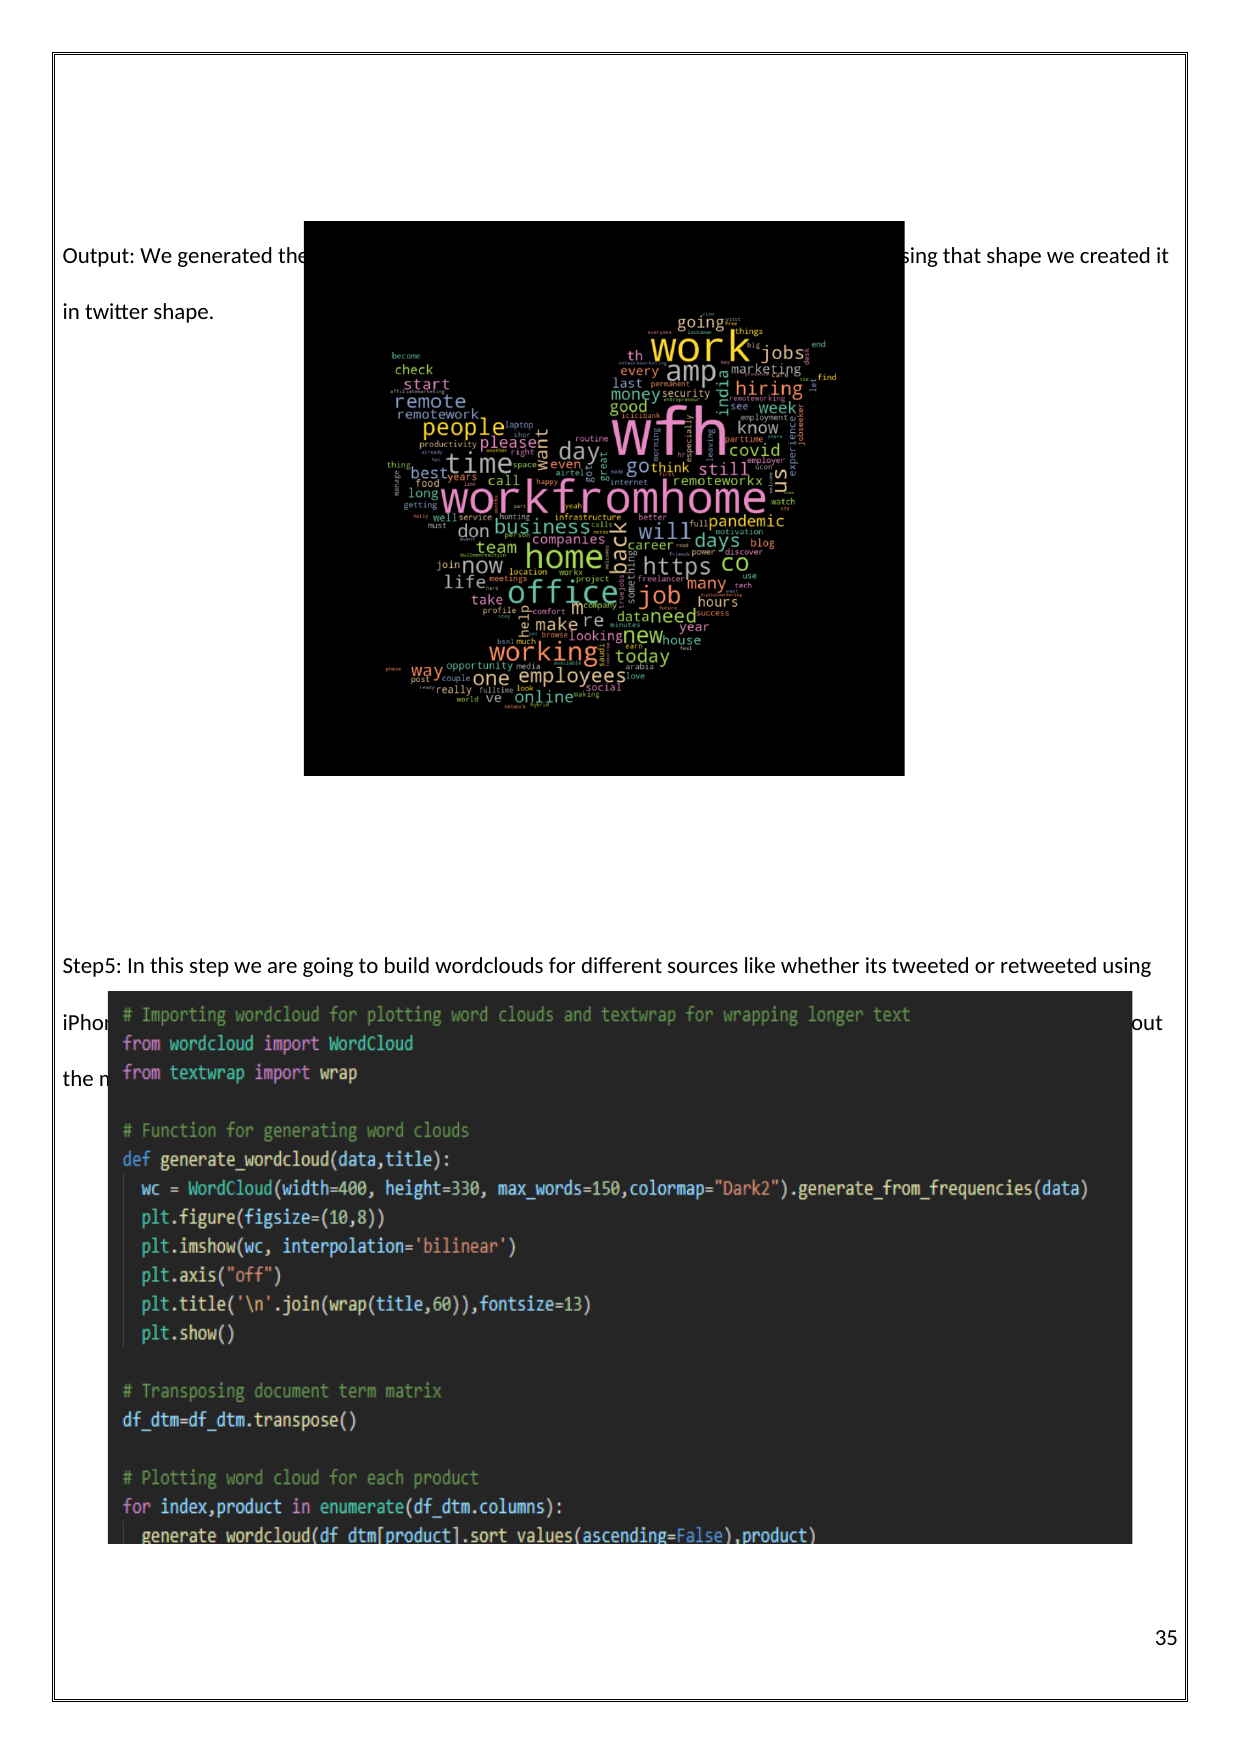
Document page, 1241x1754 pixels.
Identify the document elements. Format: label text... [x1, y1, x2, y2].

picture [303, 221, 905, 776]
text Step5: In this step we are going to build wordclouds for different sources like whether its tweeted or retweeted using iPhone, Android, Mac, Web, iPad and we have shown word frequency from each device and using that we can find out the most frequent words by each device. [62, 952, 1178, 1092]
picture [107, 991, 1133, 1544]
text Output: We generated the Wordcloud in twitter format by importing twitter png file and using that shape we created it in twitter shape. [62, 241, 303, 325]
text Output: We generated the Wordcloud in twitter format by importing twitter png file and using that shape we created it in twitter shape. [905, 241, 1178, 325]
